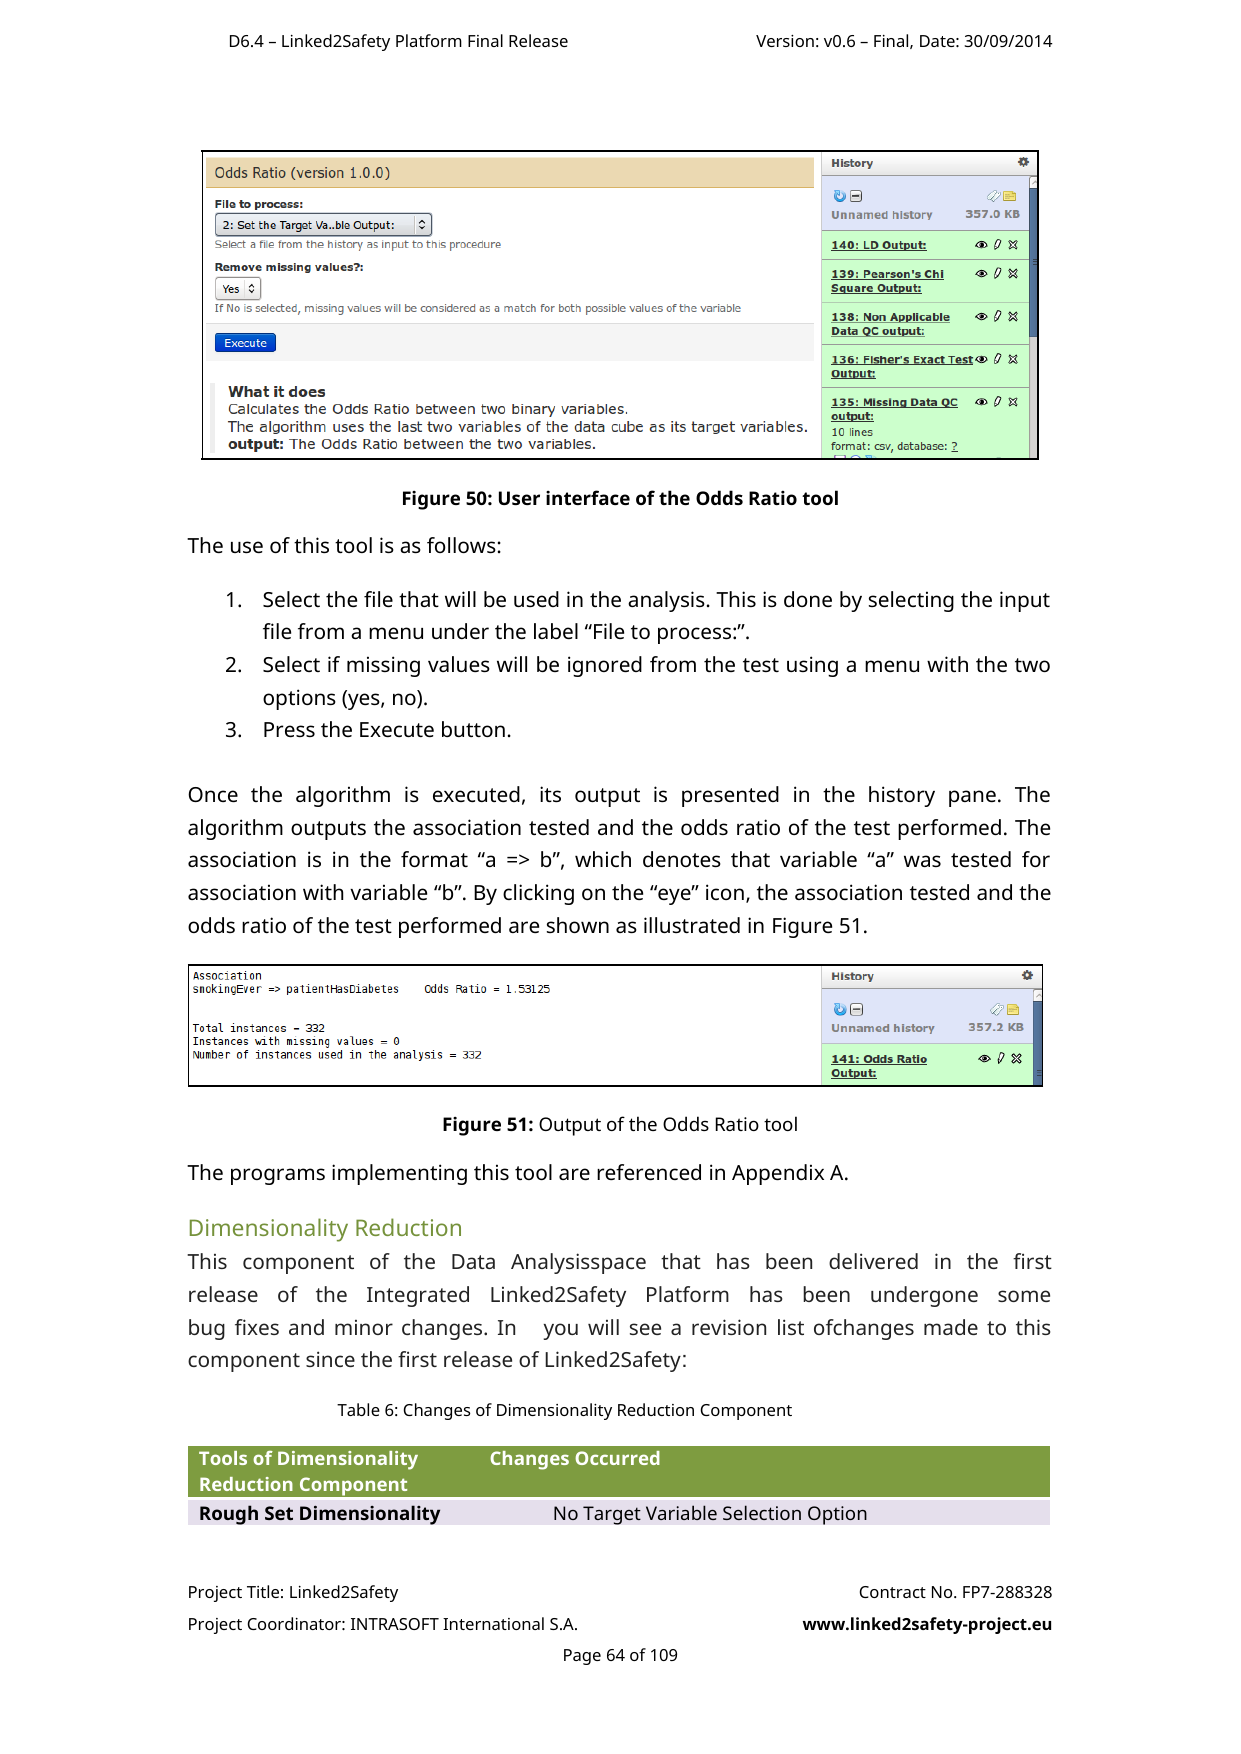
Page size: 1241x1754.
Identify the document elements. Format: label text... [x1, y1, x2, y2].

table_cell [478, 1500, 1050, 1525]
text Table 6: Changes of Dimensionality Reduction Component [187, 1399, 1053, 1421]
text Figure 50: User interface of the Odds Ratio tool [187, 485, 1053, 511]
subtitle Dimensionality Reduction [187, 1212, 1053, 1243]
text The programs implementing this tool are referenced in Appendix A. [187, 1158, 1053, 1187]
text Figure 51: Output of the Odds Ratio tool [187, 1112, 1053, 1137]
picture [203, 152, 1037, 458]
list Select the file that will be used in the analysis. This is done by selecting the input file from a menu under the label “File to process:”. [225, 585, 1053, 646]
list Select if missing values will be ignored from the test using a menu with the two options (yes, no). [225, 650, 1053, 711]
text The use of this tool is as follows: [187, 531, 1053, 560]
table_header Changes Occurred [478, 1446, 1050, 1497]
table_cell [188, 1500, 478, 1525]
text This component of the Data Analysisspace that has been delivered in the first release of the Integrated Linked2Safety Platform has been undergone some bug fixes and minor changes. In you will see a revision list ofchanges made to this component since the first release of Linked2Safety: [187, 1247, 1053, 1374]
table_header Tools of Dimensionality Reduction Component [188, 1446, 478, 1497]
picture [189, 966, 1042, 1085]
list Press the Execute button. [225, 715, 1053, 744]
